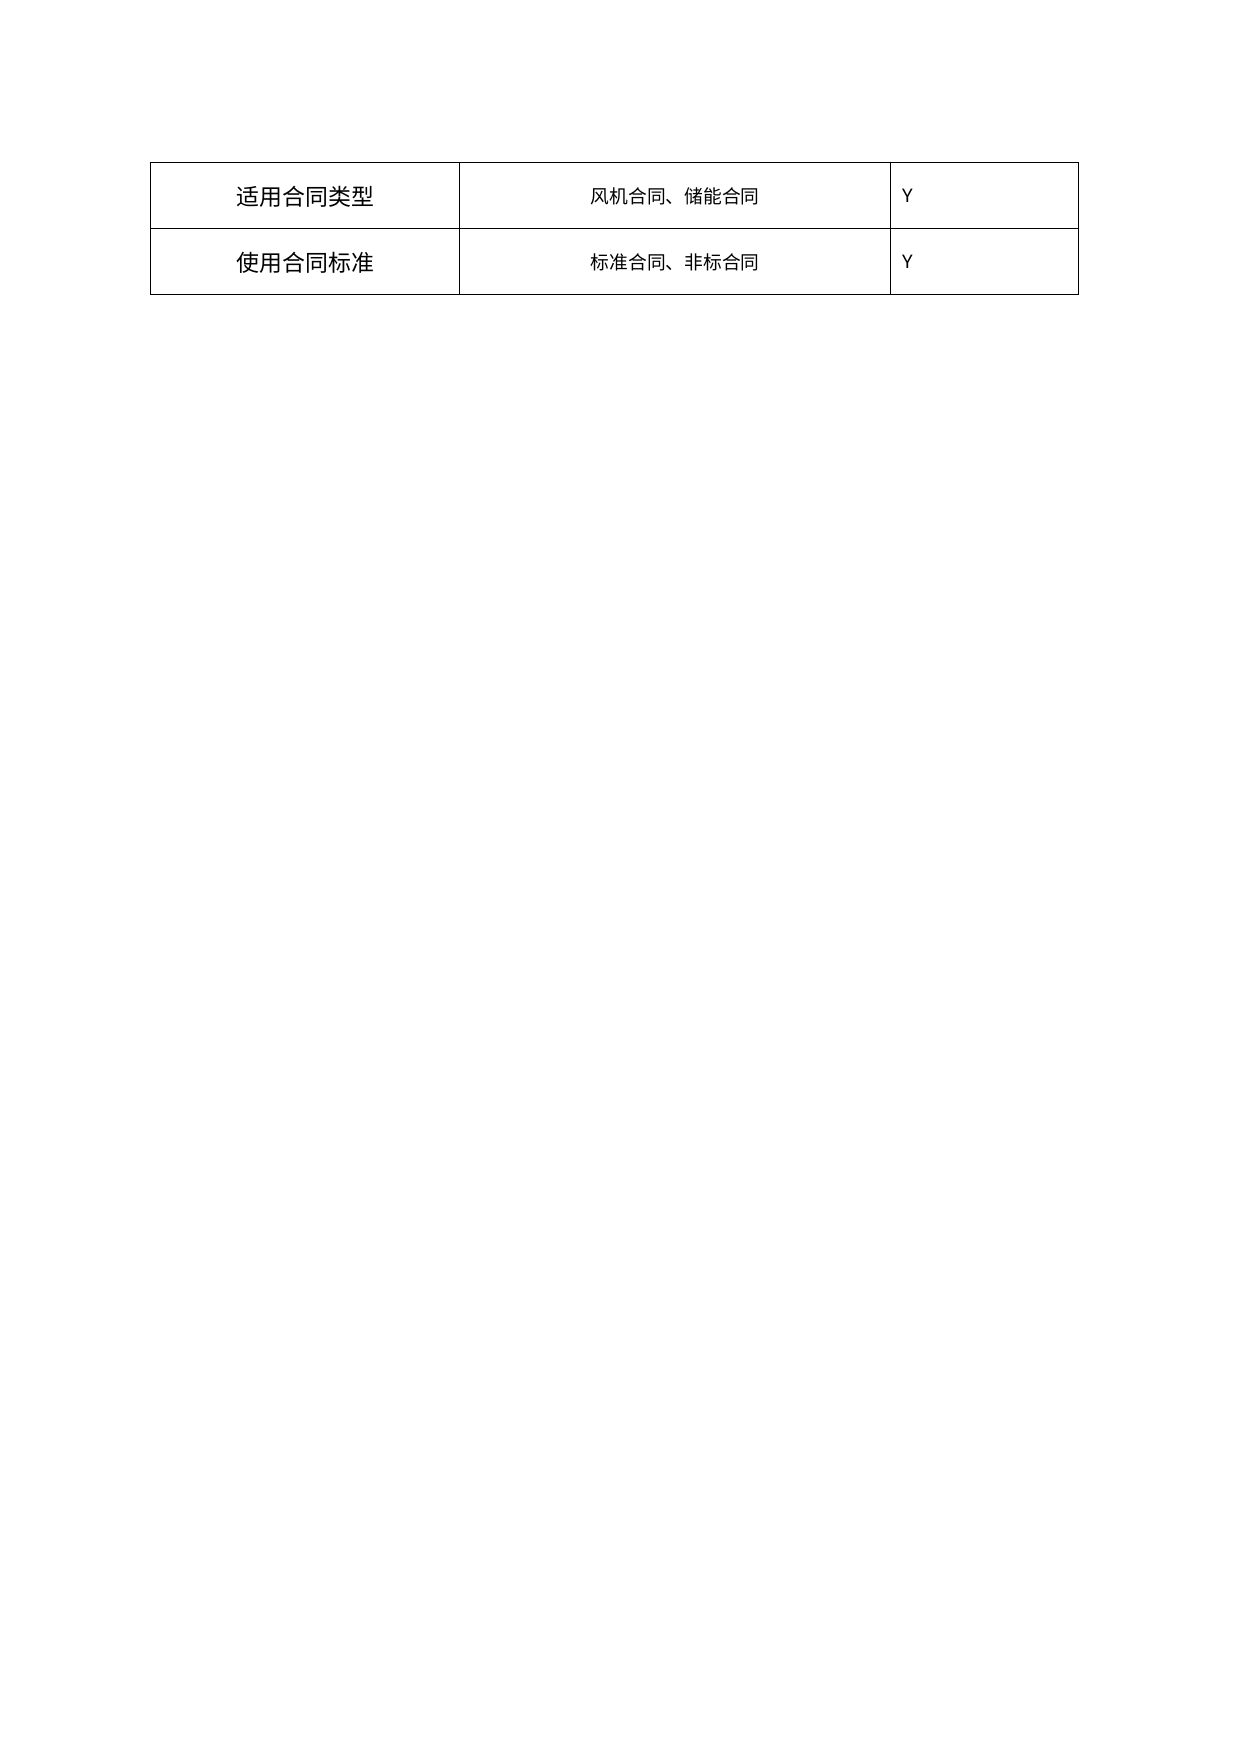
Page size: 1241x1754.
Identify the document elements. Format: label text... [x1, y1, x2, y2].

table_cell 使用合同标准 [151, 229, 459, 294]
table_cell 适用合同类型 [151, 163, 459, 228]
table_cell Y [891, 229, 1078, 294]
table_cell 标准合同、非标合同 [460, 229, 890, 294]
table_cell 风机合同、储能合同 [460, 163, 890, 228]
table_cell Y [891, 163, 1078, 228]
